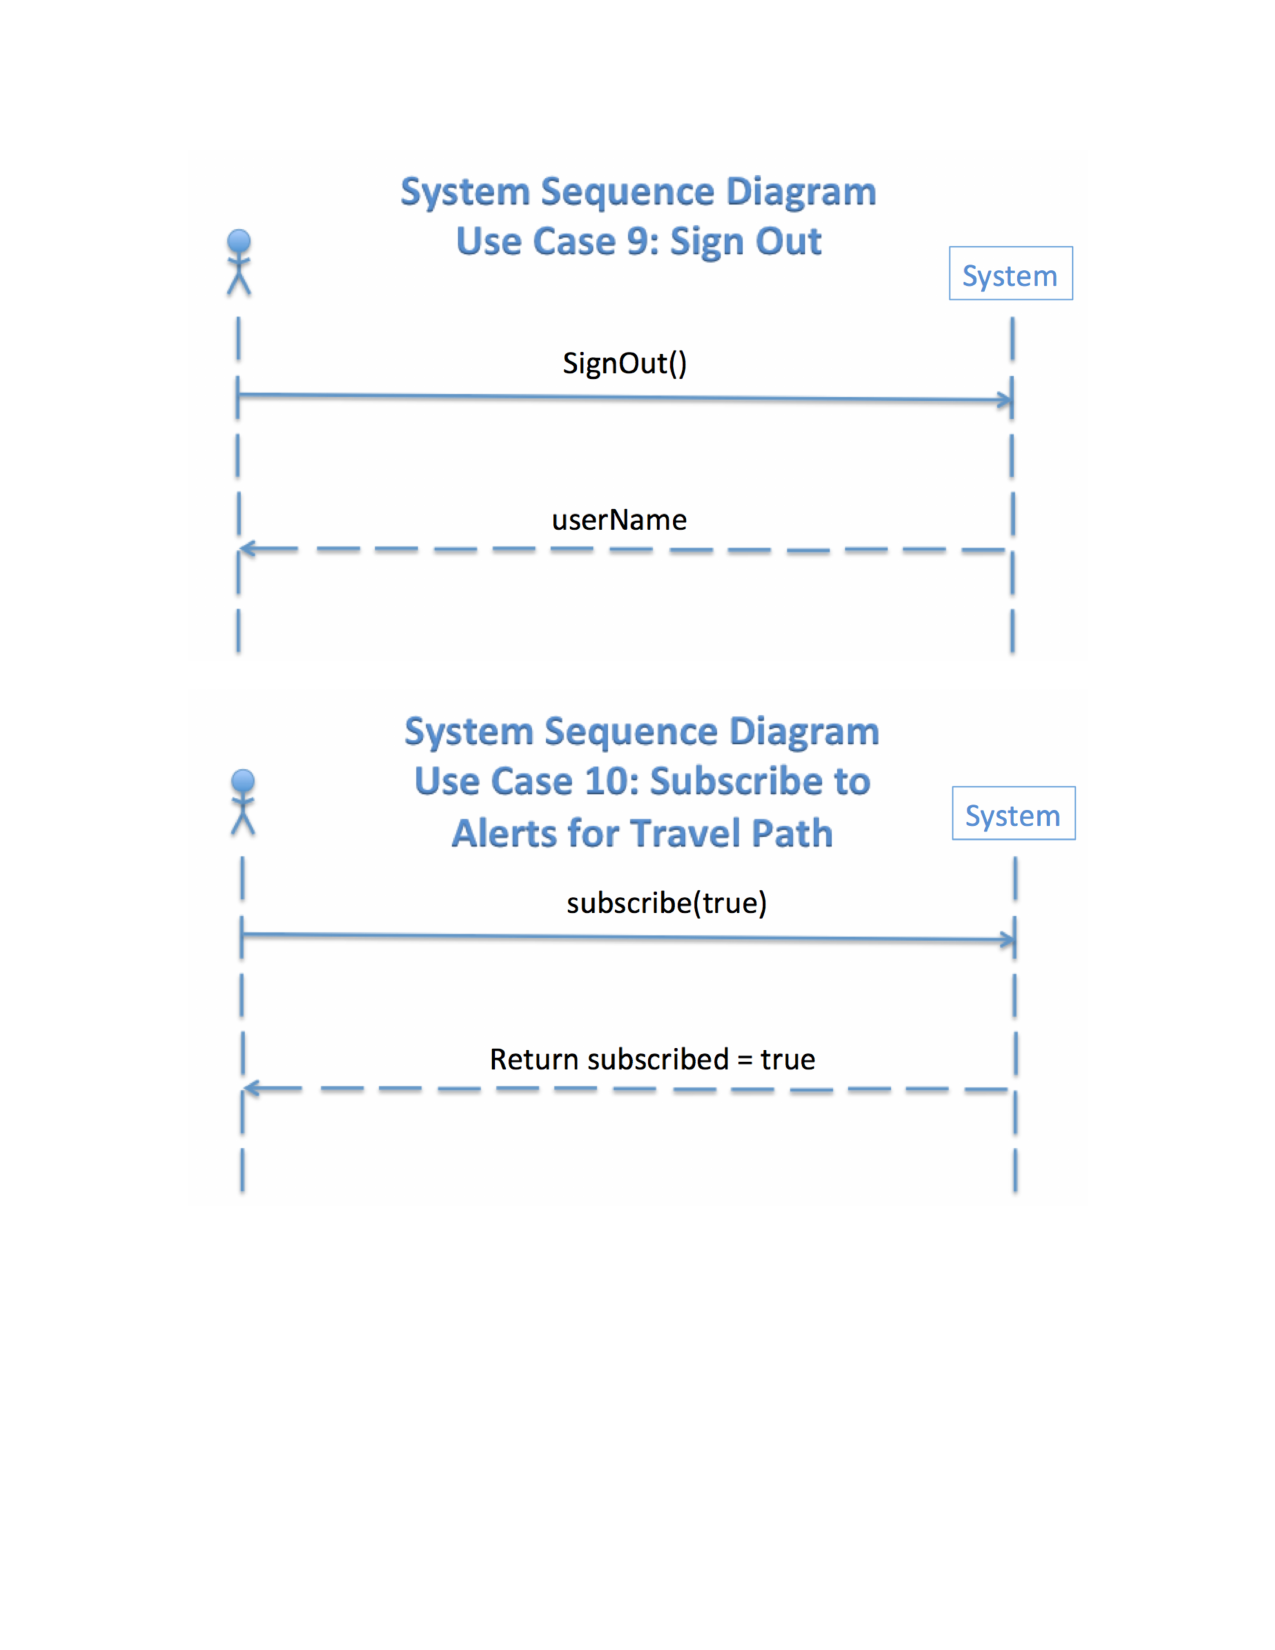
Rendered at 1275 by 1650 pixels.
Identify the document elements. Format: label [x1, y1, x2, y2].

picture [187, 689, 1088, 1206]
picture [187, 150, 1088, 661]
